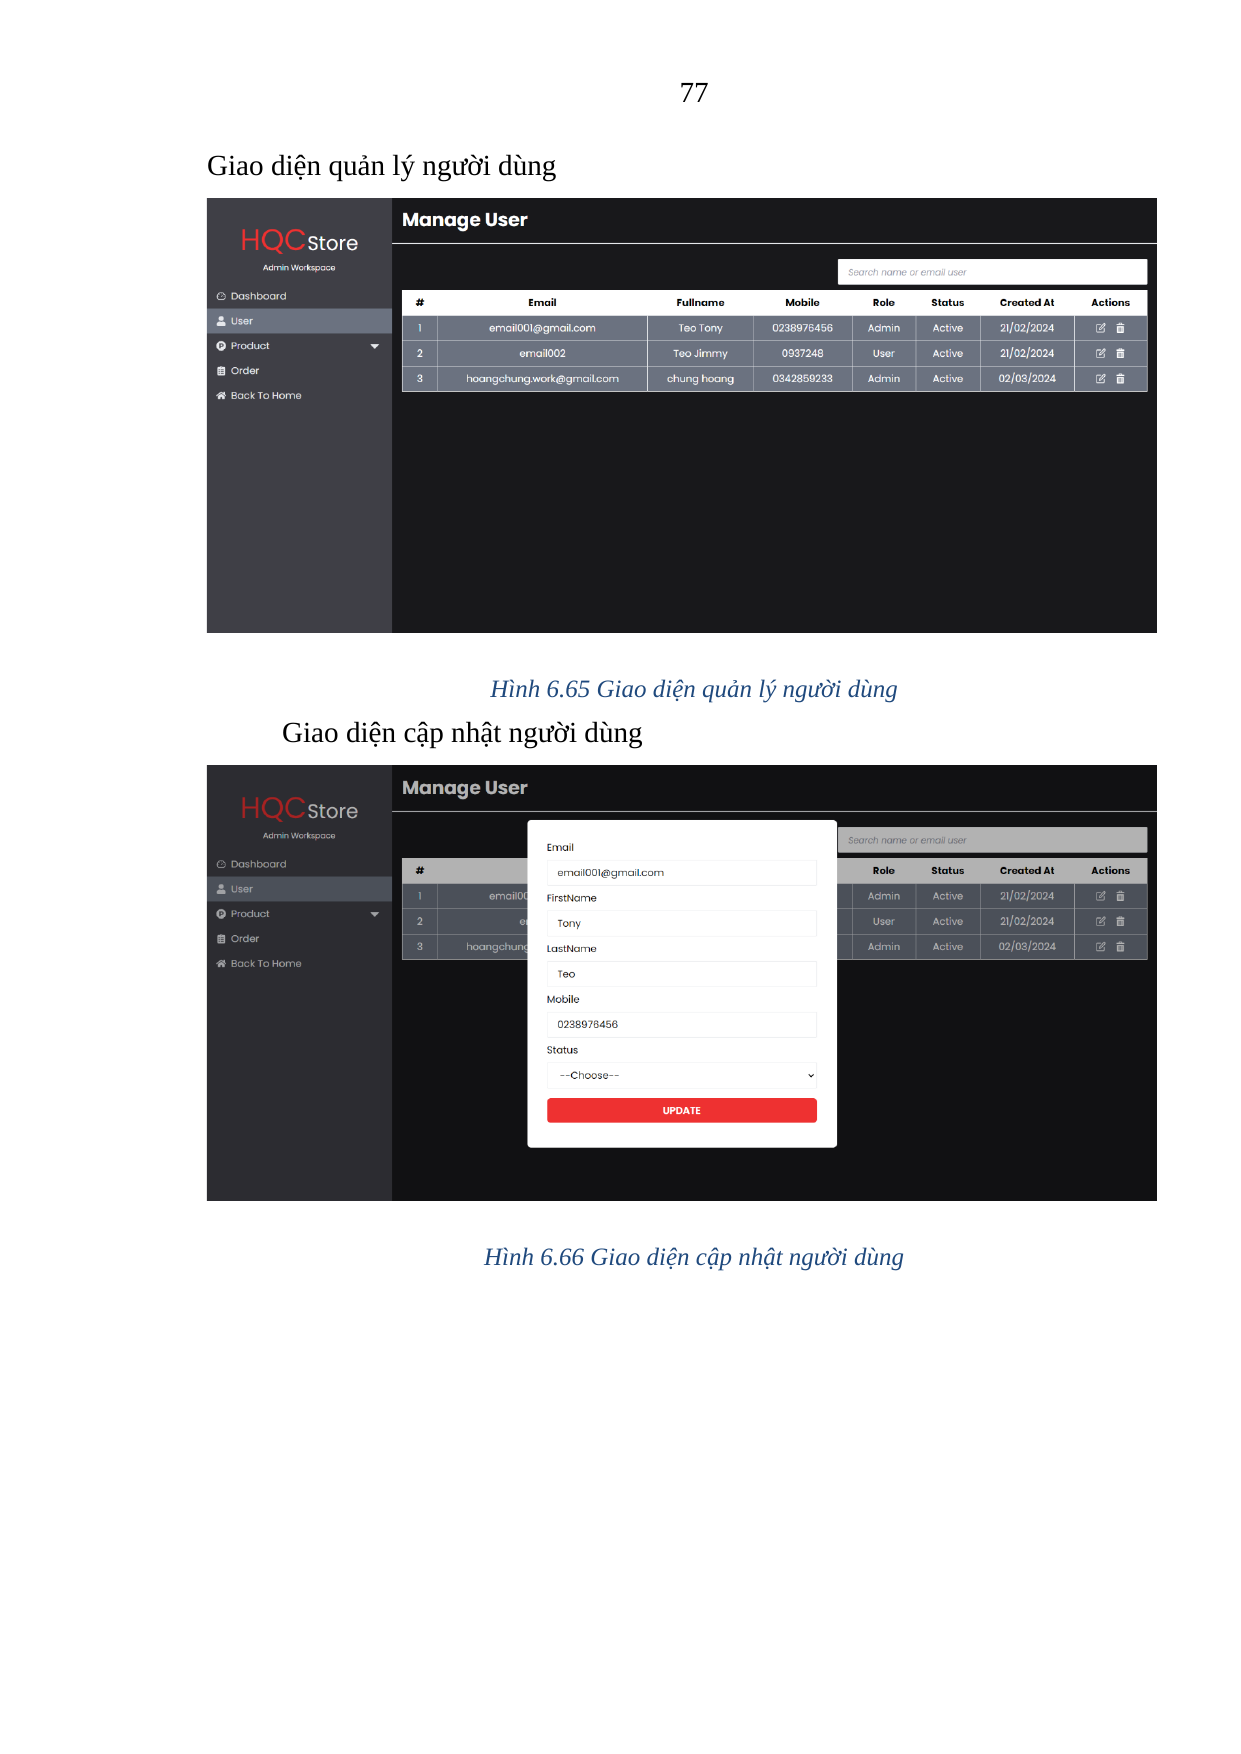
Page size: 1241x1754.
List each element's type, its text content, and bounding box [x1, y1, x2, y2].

text Giao diện cập nhật người dùng [207, 716, 1122, 749]
picture [206, 765, 1157, 1201]
picture [206, 198, 1157, 633]
text Giao diện quản lý người dùng [207, 148, 1122, 181]
